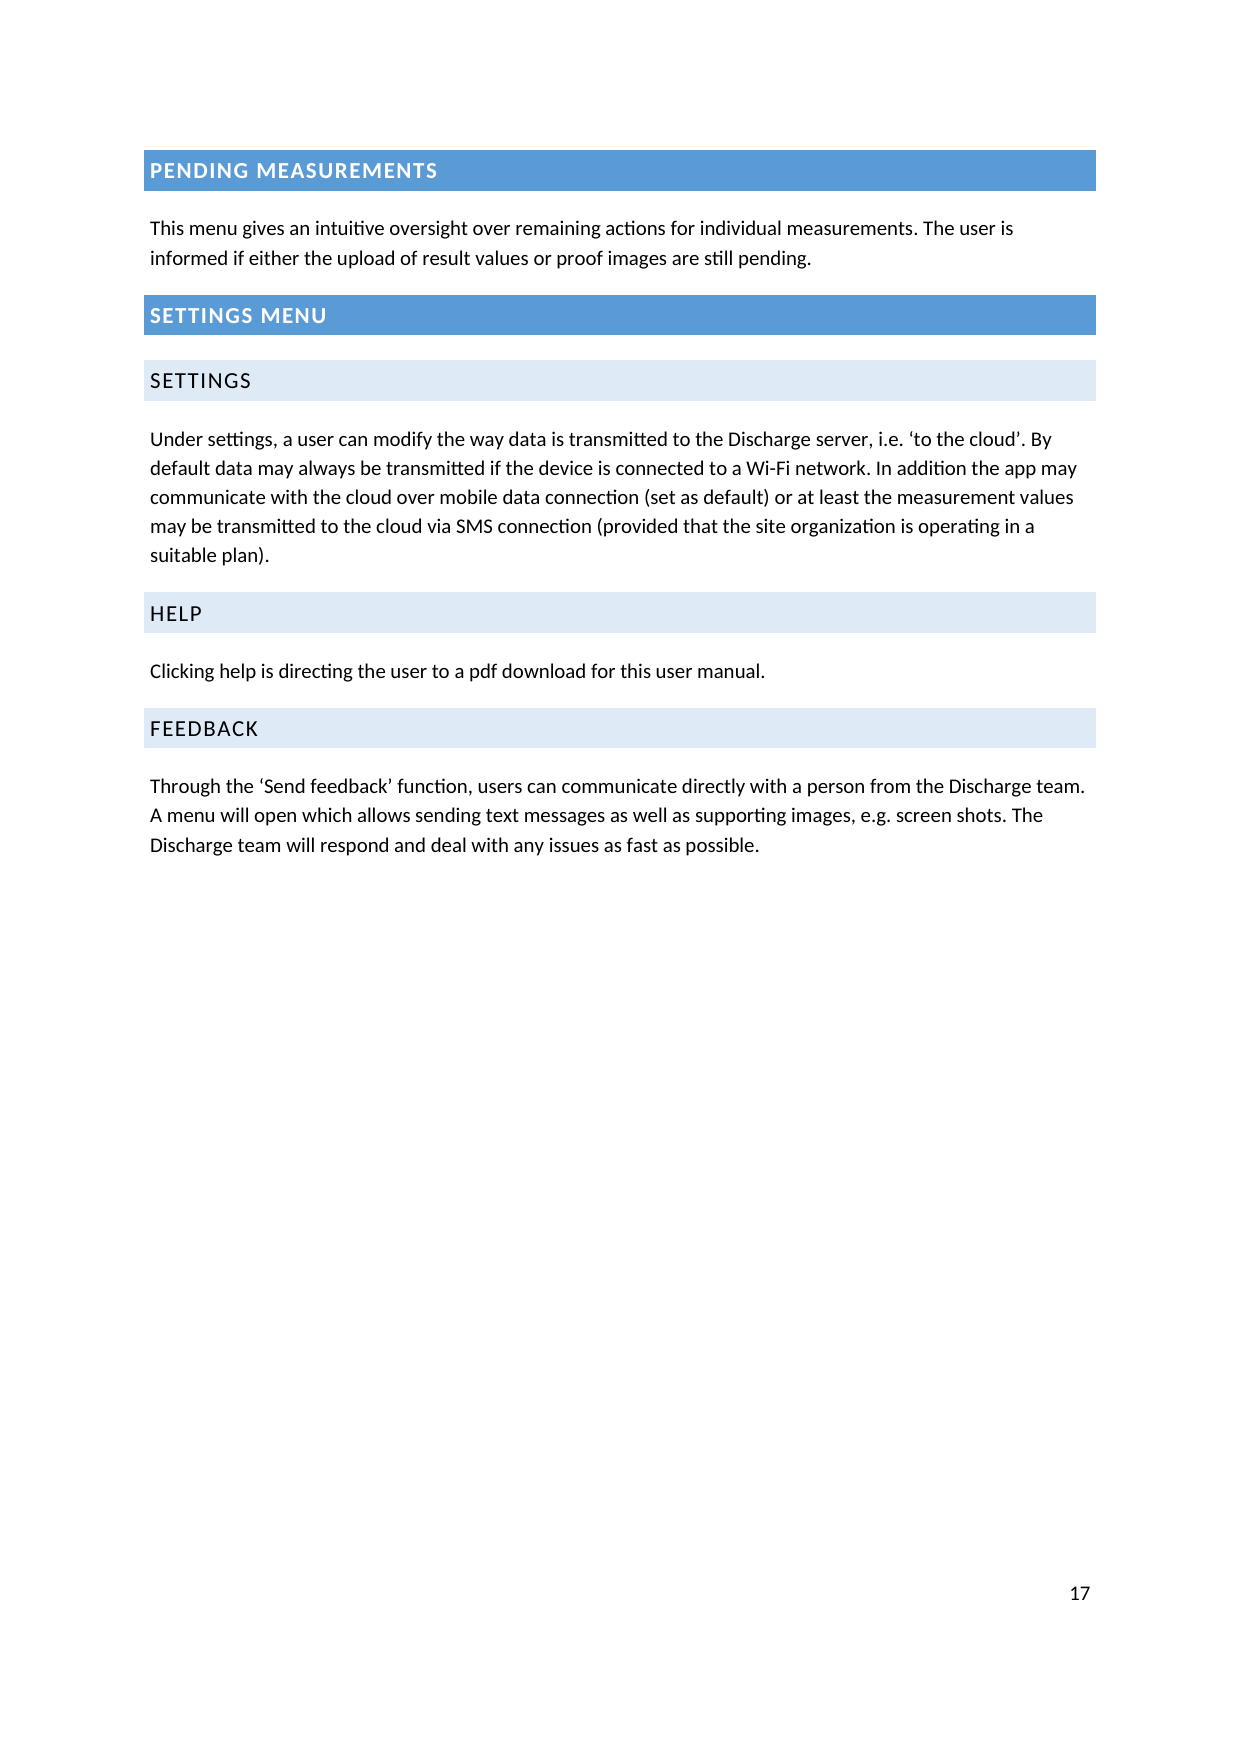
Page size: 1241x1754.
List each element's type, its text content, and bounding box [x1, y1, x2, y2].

subtitle Feedback [150, 714, 1090, 742]
text This menu gives an intuitive oversight over remaining actions for individual measurements. The user is informed if either the upload of result values or proof images are still pending. [150, 216, 1090, 270]
text Clicking help is directing the user to a pdf download for this user manual. [150, 658, 1090, 683]
text Under settings, a user can modify the way data is transmitted to the Discharge server, i.e. ‘to the cloud’. By default data may always be transmitted if the device is connected to a Wi-Fi network. In addition the app may communicate with the cloud over mobile data connection (set as default) or at least the measurement values may be transmitted to the cloud via SMS connection (provided that the site organization is operating in a suitable plan). [150, 426, 1090, 568]
subtitle Settings [150, 366, 1090, 394]
subtitle Settings MENU [150, 301, 1090, 329]
subtitle Help [150, 599, 1090, 627]
text Through the ‘Send feedback’ function, users can communicate directly with a person from the Discharge team. A menu will open which allows sending text messages as well as supporting images, e.g. screen shots. The Discharge team will respond and deal with any issues as fast as possible. [150, 773, 1090, 857]
subtitle Pending measurements [150, 156, 1090, 184]
